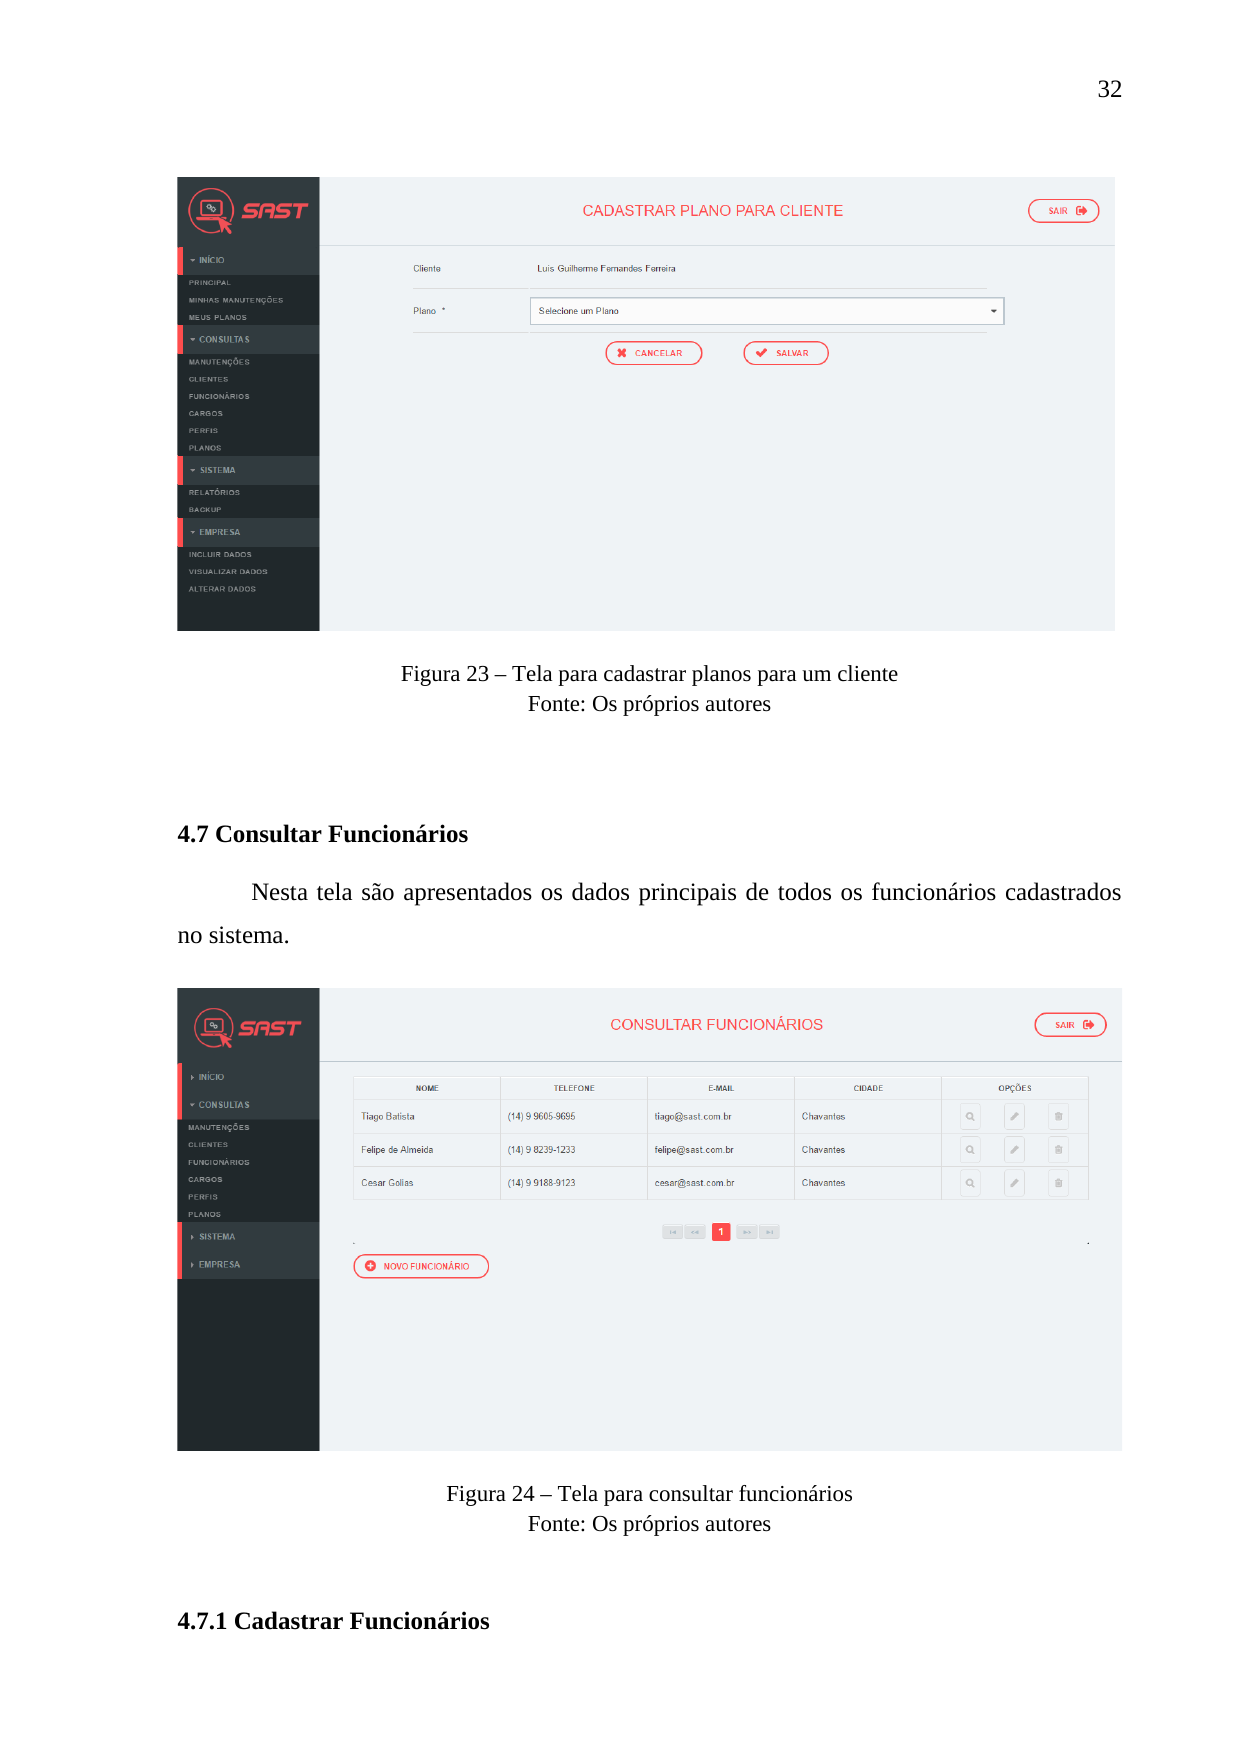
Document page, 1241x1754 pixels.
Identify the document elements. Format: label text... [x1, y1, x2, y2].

text 4.7 Consultar Funcionários [177, 819, 1122, 848]
text Fonte: Os próprios autores [177, 690, 1122, 716]
text 4.7.1 Cadastrar Funcionários [177, 1606, 1122, 1635]
picture [177, 988, 1123, 1451]
picture [177, 177, 1115, 631]
text Figura 23 – Tela para cadastrar planos para um cliente [177, 660, 1122, 686]
text Figura 24 – Tela para consultar funcionários [177, 1479, 1122, 1506]
text Fonte: Os próprios autores [177, 1510, 1122, 1536]
text Nesta tela são apresentados os dados principais de todos os funcionários cadastrados no sistema. [177, 877, 1122, 949]
